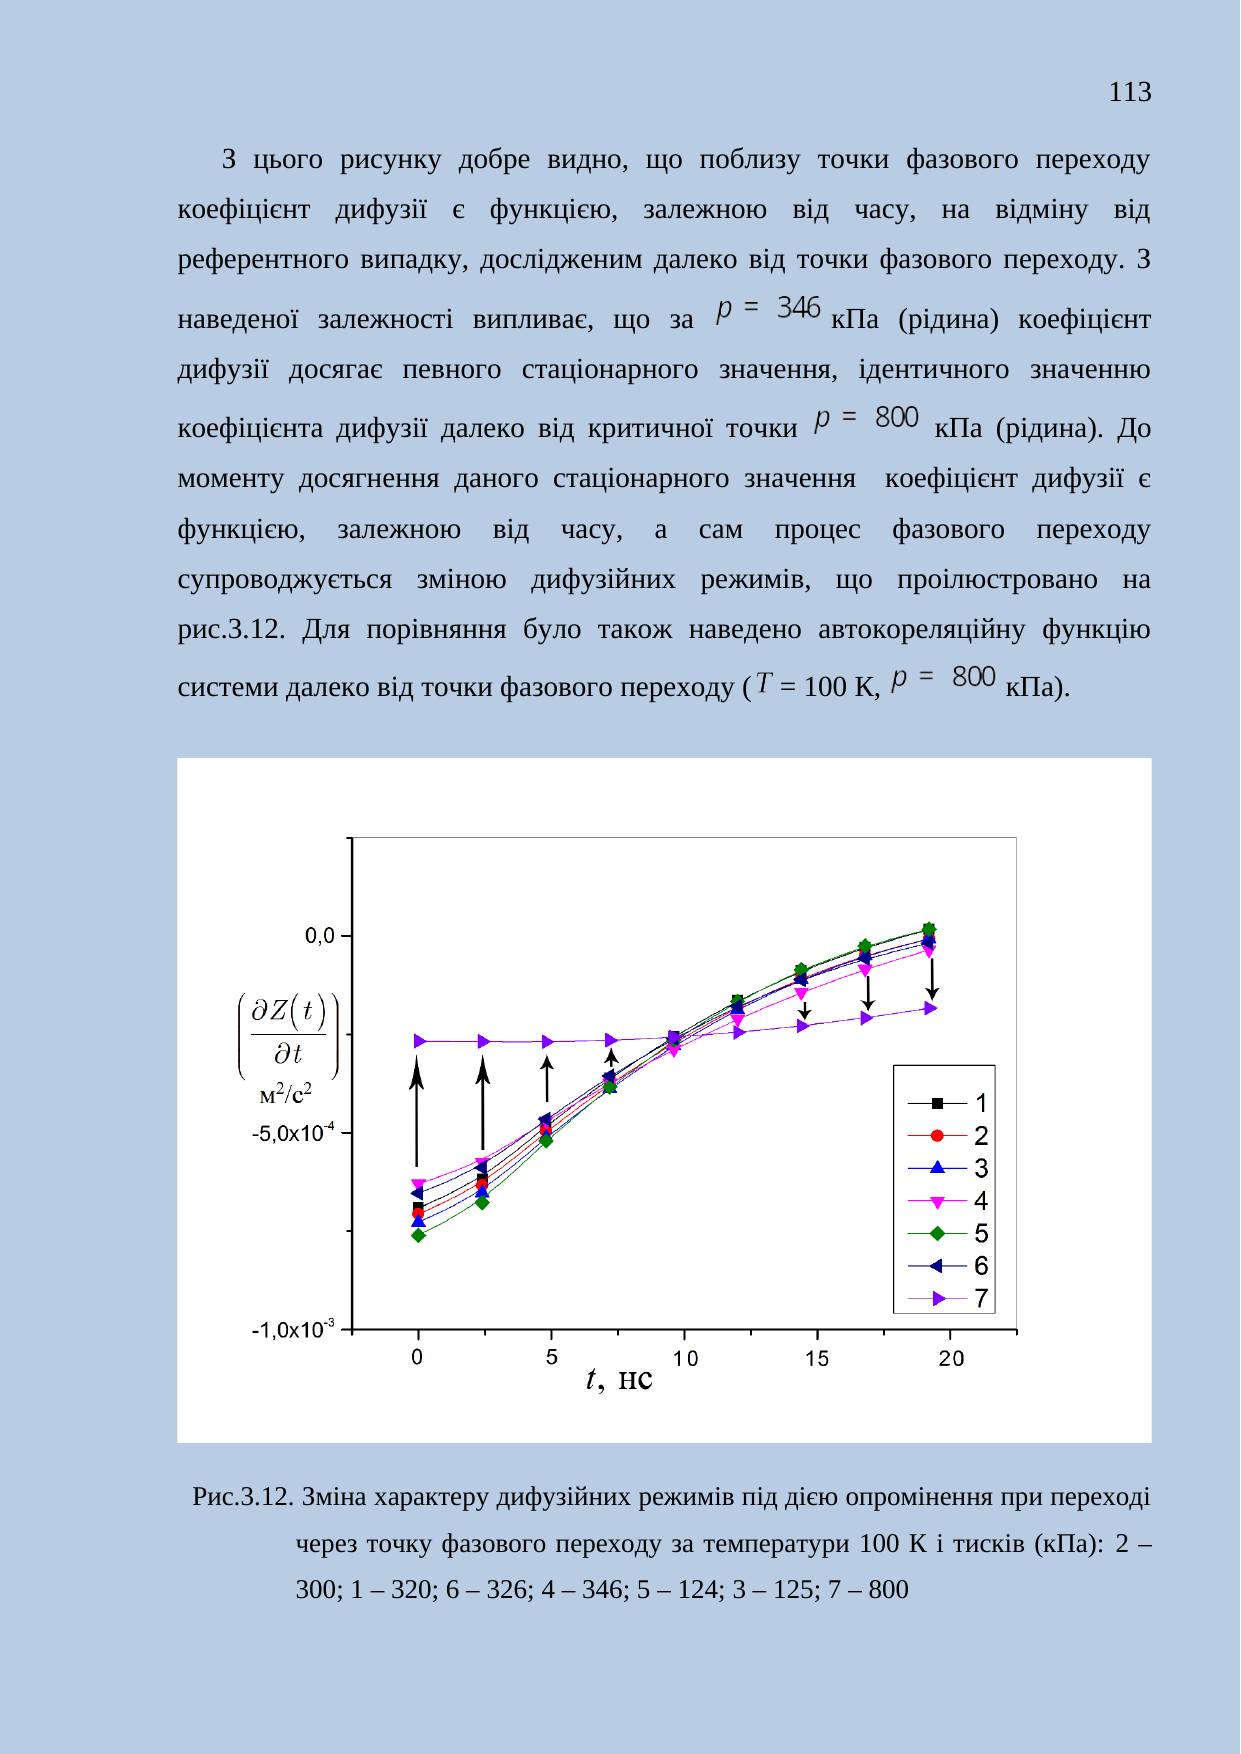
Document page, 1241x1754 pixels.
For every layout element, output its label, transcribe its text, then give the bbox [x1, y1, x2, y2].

text З цього рисунку добре видно, що поблизу точки фазового переходу коефіцієнт дифузії є функцією, залежною від часу, на відміну від референтного випадку, дослідженим далеко від точки фазового переходу. З наведеної залежності випливає, що за кПа (рідина) коефіцієнт дифузії досягає певного стаціонарного значення, ідентичного значенню коефіцієнта дифузії далеко від критичної точки кПа (рідина). До моменту досягнення даного стаціонарного значення коефіцієнт дифузії є функцією, залежною від часу, а сам процес фазового переходу супроводжується зміною дифузійних режимів, що проілюстровано на рис.3.12. Для порівняння було також наведено автокореляційну функцію системи далеко від точки фазового переходу (= 100 К, кПа). [177, 141, 1152, 715]
text Рис.3.12. Зміна характеру дифузійних режимів під дією опромінення при переході через точку фазового переходу за температури 100 К і тисків (кПа): 2 – 300; 1 – 320; 6 – 326; 4 – 346; 5 – 124; 3 – 125; 7 – 800 [192, 1480, 1152, 1605]
picture [177, 758, 1152, 1443]
